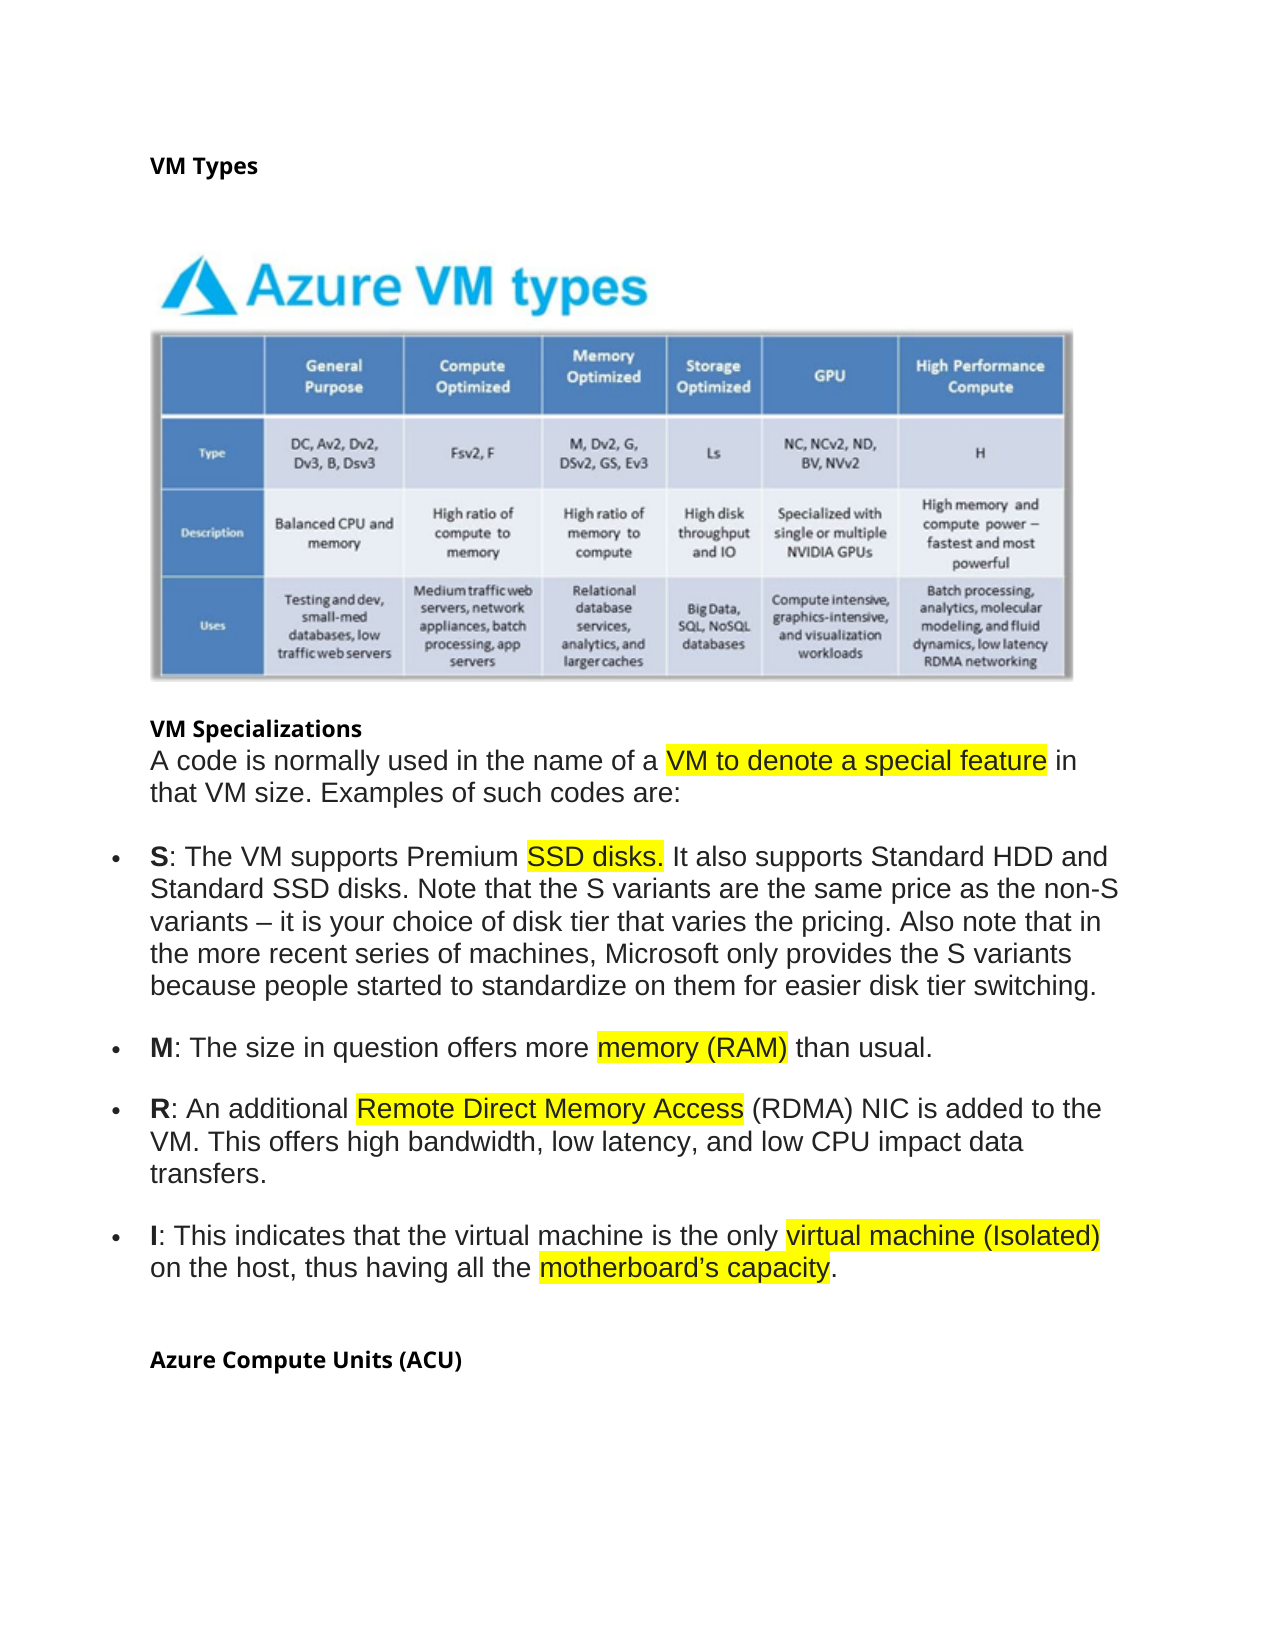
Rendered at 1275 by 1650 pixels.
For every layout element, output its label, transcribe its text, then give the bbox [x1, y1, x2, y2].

list R: An additional Remote Direct Memory Access (RDMA) NIC is added to the VM. This offers high bandwidth, low latency, and low CPU impact data transfers. [112, 1092, 1125, 1190]
list M: The size in question offers more memory (RAM) than usual. [788, 1031, 1125, 1063]
list M: The size in question offers more memory (RAM) than usual. [112, 1031, 597, 1063]
text VM Types [150, 150, 1125, 181]
text A code is normally used in the name of a VM to denote a special feature in that VM size. Examples of such codes are: [150, 744, 1125, 808]
text Azure Compute Units (ACU) [150, 1344, 1125, 1375]
list I: This indicates that the virtual machine is the only virtual machine (Isolated) on the host, thus having all the motherboard’s capacity. [112, 1219, 786, 1284]
list I: This indicates that the virtual machine is the only virtual machine (Isolated) on the host, thus having all the motherboard’s capacity. [830, 1219, 1125, 1284]
text VM Specializations [150, 712, 1125, 744]
picture [150, 243, 1074, 682]
list S: The VM supports Premium SSD disks. It also supports Standard HDD and Standard SSD disks. Note that the S variants are the same price as the non-S variants – it is your choice of disk tier that varies the pricing. Also note that in the more recent series of machines, Microsoft only provides the S variants because people started to standardize on them for easier disk tier switching. [112, 840, 1125, 1002]
